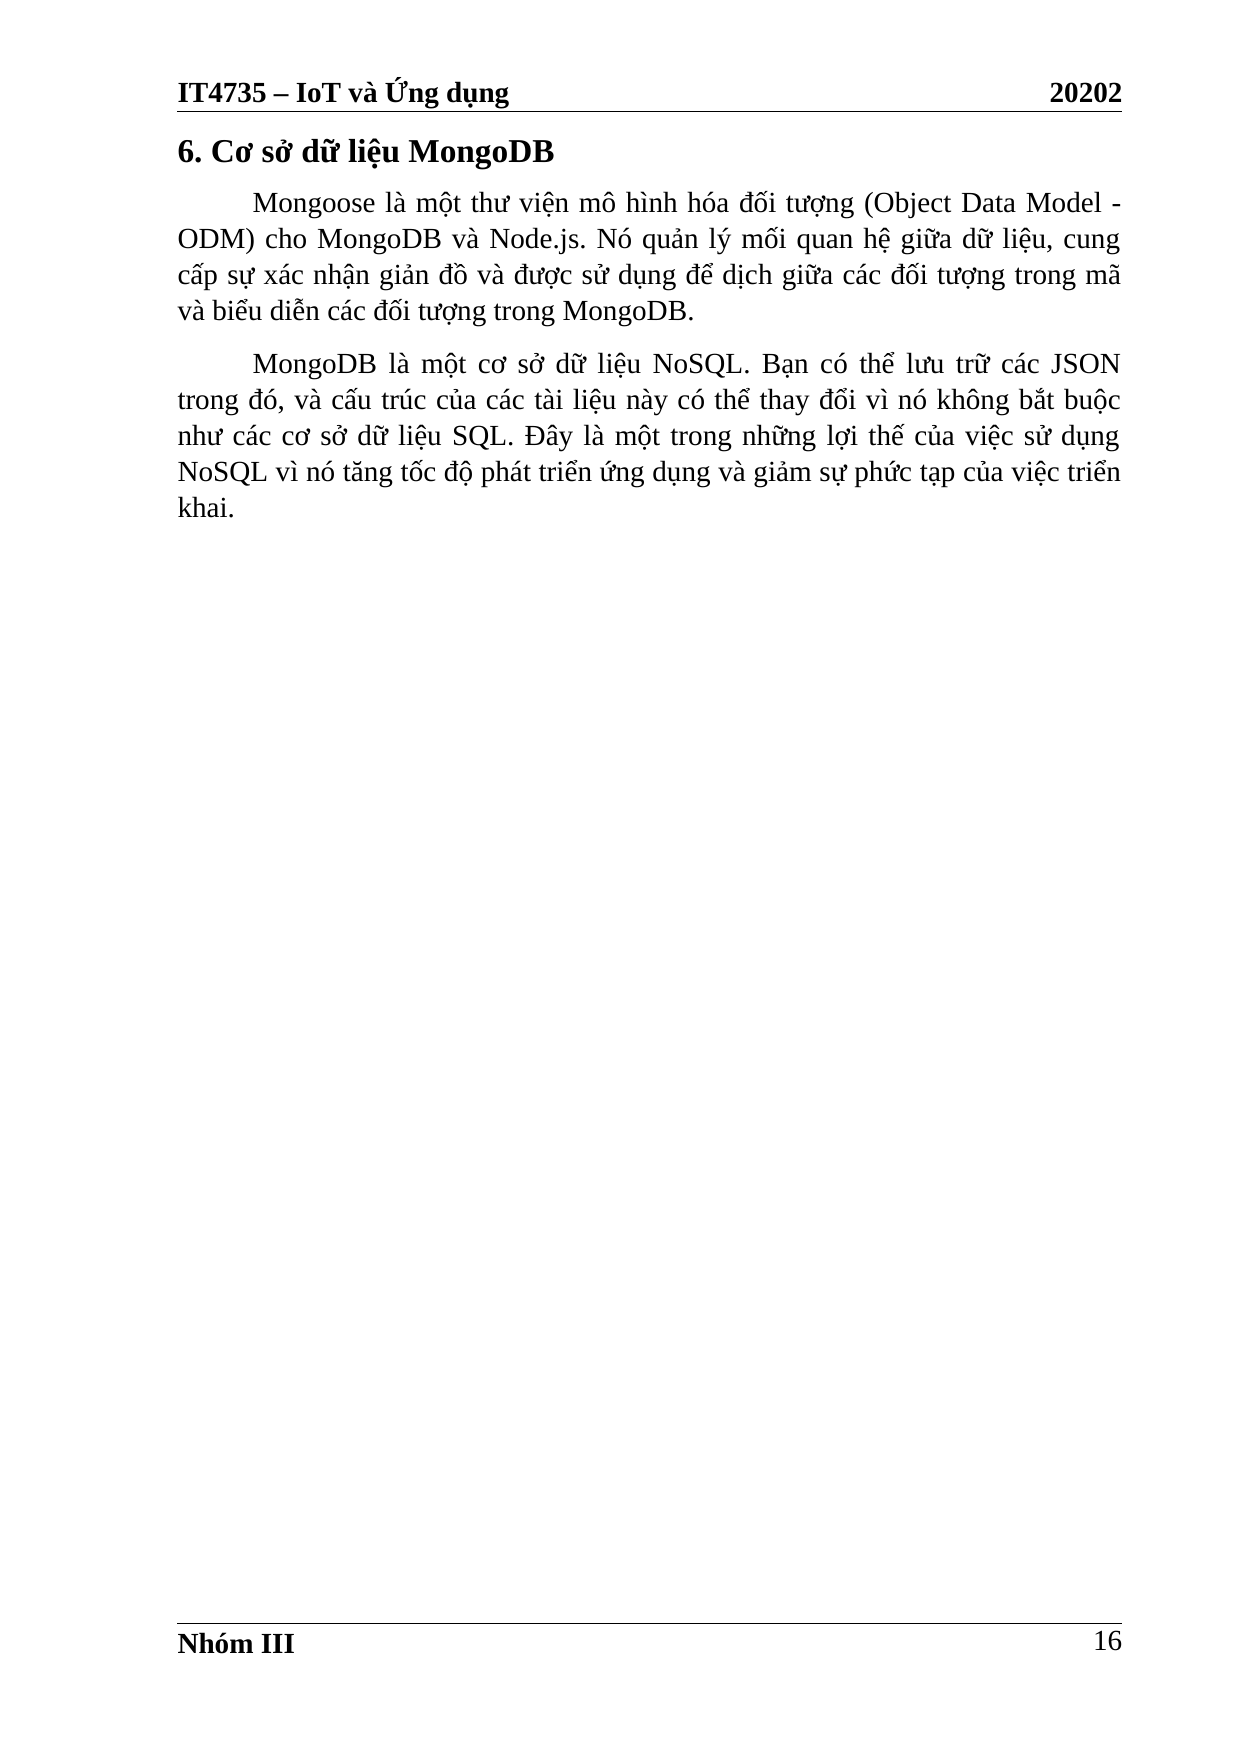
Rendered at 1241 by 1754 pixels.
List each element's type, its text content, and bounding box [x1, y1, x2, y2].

subtitle 6. Cơ sở dữ liệu MongoDB [177, 131, 1122, 169]
text Mongoose là một thư viện mô hình hóa đối tượng (Object Data Model - ODM) cho MongoDB và Node.js. Nó quản lý mối quan hệ giữa dữ liệu, cung cấp sự xác nhận giản đồ và được sử dụng để dịch giữa các đối tượng trong mã và biểu diễn các đối tượng trong MongoDB. [177, 185, 1122, 327]
text MongoDB là một cơ sở dữ liệu NoSQL. Bạn có thể lưu trữ các JSON trong đó, và cấu trúc của các tài liệu này có thể thay đổi vì nó không bắt buộc như các cơ sở dữ liệu SQL. Đây là một trong những lợi thế của việc sử dụng NoSQL vì nó tăng tốc độ phát triển ứng dụng và giảm sự phức tạp của việc triển khai. [177, 346, 1122, 524]
